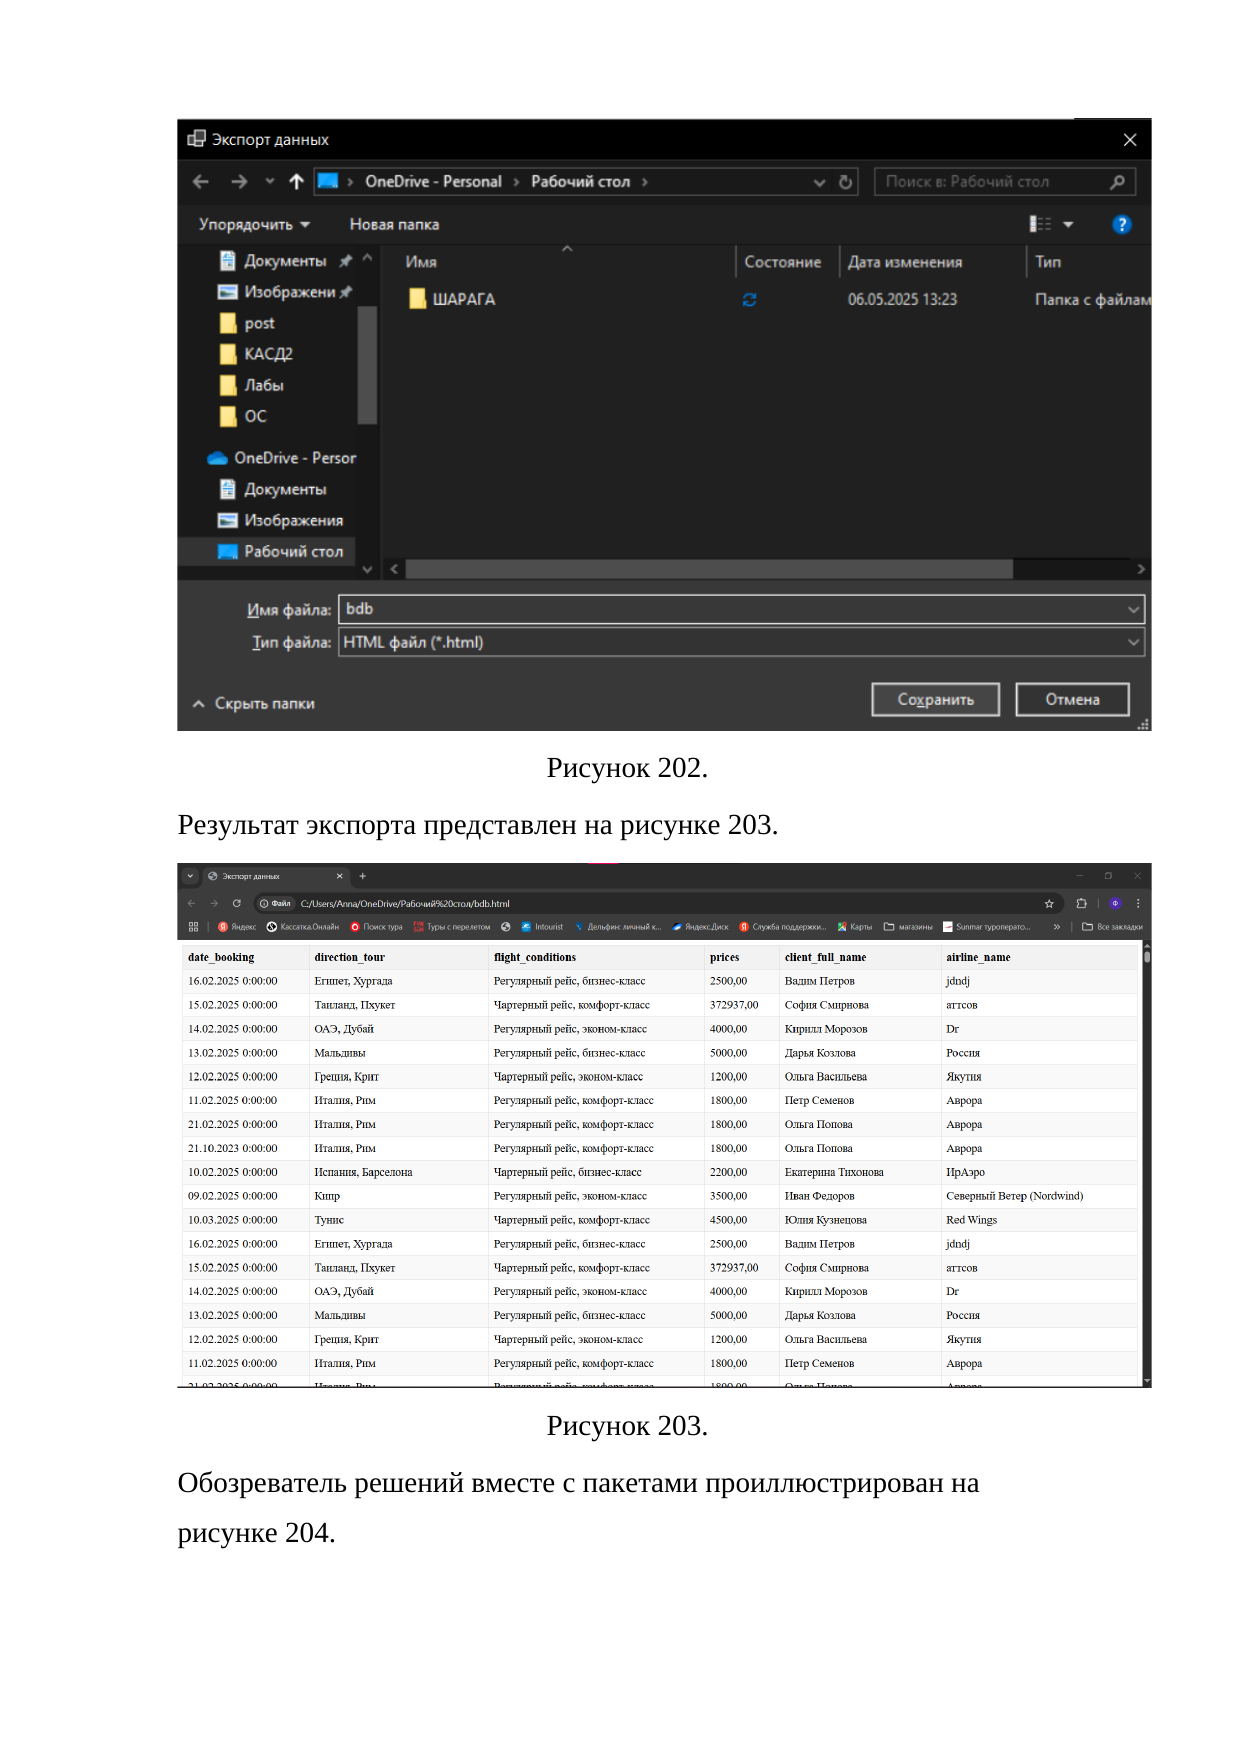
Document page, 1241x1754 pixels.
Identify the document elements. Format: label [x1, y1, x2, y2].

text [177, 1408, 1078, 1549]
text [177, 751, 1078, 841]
picture [177, 118, 1152, 731]
picture [177, 863, 1152, 1388]
